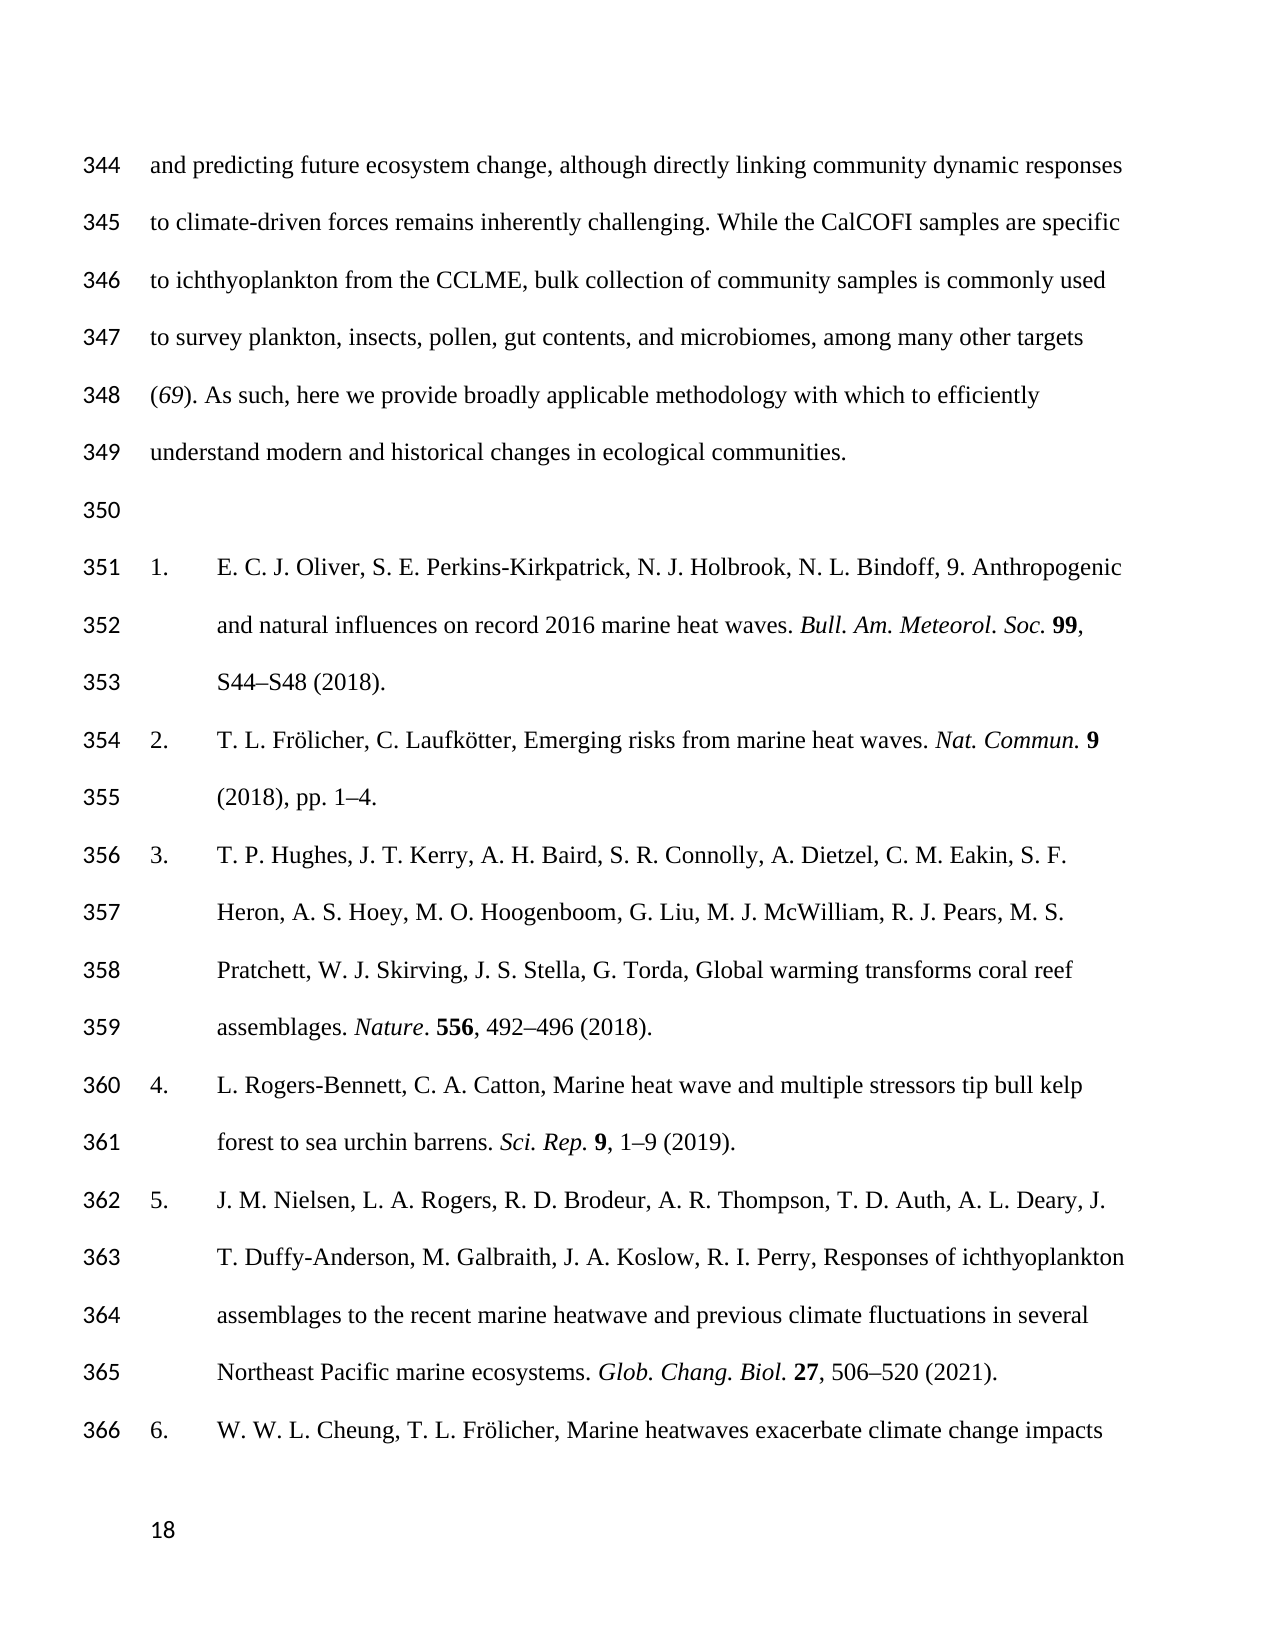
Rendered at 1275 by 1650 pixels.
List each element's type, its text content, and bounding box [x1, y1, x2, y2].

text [150, 1415, 1125, 1444]
text 4. L. Rogers-Bennett, C. A. Catton, Marine heat wave and multiple stressors tip bull kelp forest to sea urchin barrens. Sci. Rep. 9, 1–9 (2019). [150, 1070, 1125, 1156]
text 2. T. L. Frölicher, C. Laufkötter, Emerging risks from marine heat waves. Nat. Commun. 9 (2018), pp. 1–4. [150, 725, 1125, 811]
text 1. E. C. J. Oliver, S. E. Perkins-Kirkpatrick, N. J. Holbrook, N. L. Bindoff, 9. Anthropogenic and natural influences on record 2016 marine heat waves. Bull. Am. Meteorol. Soc. 99, S44–S48 (2018). [150, 552, 1125, 696]
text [150, 150, 1125, 466]
text 3. T. P. Hughes, J. T. Kerry, A. H. Baird, S. R. Connolly, A. Dietzel, C. M. Eakin, S. F. Heron, A. S. Hoey, M. O. Hoogenboom, G. Liu, M. J. McWilliam, R. J. Pears, M. S. Pratchett, W. J. Skirving, J. S. Stella, G. Torda, Global warming transforms coral reef assemblages. Nature. 556, 492–496 (2018). [150, 840, 1125, 1041]
text 5. J. M. Nielsen, L. A. Rogers, R. D. Brodeur, A. R. Thompson, T. D. Auth, A. L. Deary, J. T. Duffy-Anderson, M. Galbraith, J. A. Koslow, R. I. Perry, Responses of ichthyoplankton assemblages to the recent marine heatwave and previous climate fluctuations in several Northeast Pacific marine ecosystems. Glob. Chang. Biol. 27, 506–520 (2021). [150, 1185, 1125, 1386]
